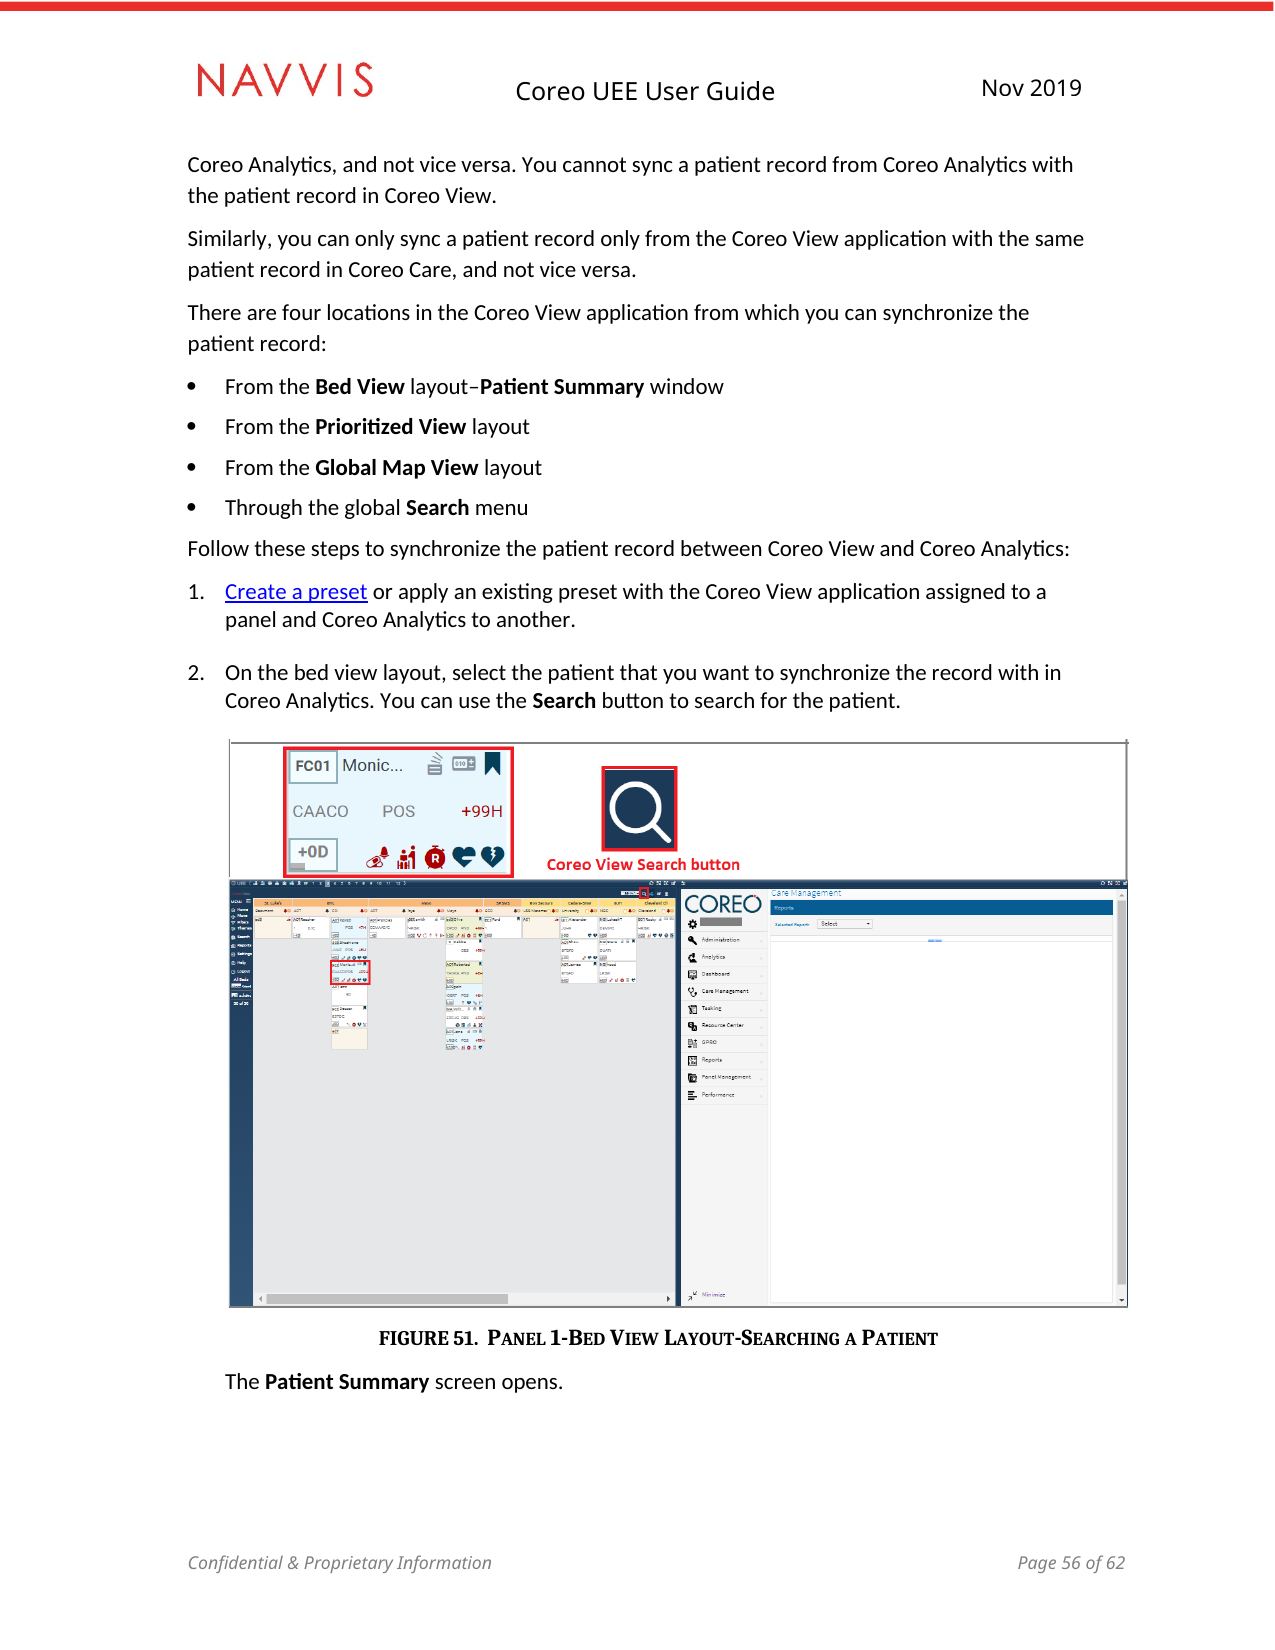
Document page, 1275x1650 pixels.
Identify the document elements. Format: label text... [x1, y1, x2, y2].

text Follow these steps to synchronize the patient record between Coreo View and Coreo Analytics: [187, 534, 1087, 562]
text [187, 150, 1087, 209]
text The Patient Summary screen opens. [225, 1367, 1087, 1395]
list From the Global Map View layout [187, 453, 1087, 481]
list From the Bed View layout–Patient Summary window [187, 372, 1087, 400]
text There are four locations in the Coreo View application from which you can synchronize the patient record: [187, 298, 1087, 357]
list From the Prioritized View layout [187, 412, 1087, 440]
text Similarly, you can only sync a patient record only from the Coreo View application with the same patient record in Coreo Care, and not vice versa. [187, 224, 1087, 283]
text Panel 1-Bed View Layout-Searching a Patient [229, 1324, 1087, 1351]
picture [228, 739, 1129, 1312]
list Create a preset or apply an existing preset with the Coreo View application assigned to a panel and Coreo Analytics to another. [187, 577, 1087, 633]
list On the bed view layout, select the patient that you want to synchronize the record with in Coreo Analytics. You can use the Search button to search for the patient. [187, 658, 1087, 714]
picture [187, 55, 383, 104]
list Through the global Search menu [187, 493, 1087, 521]
